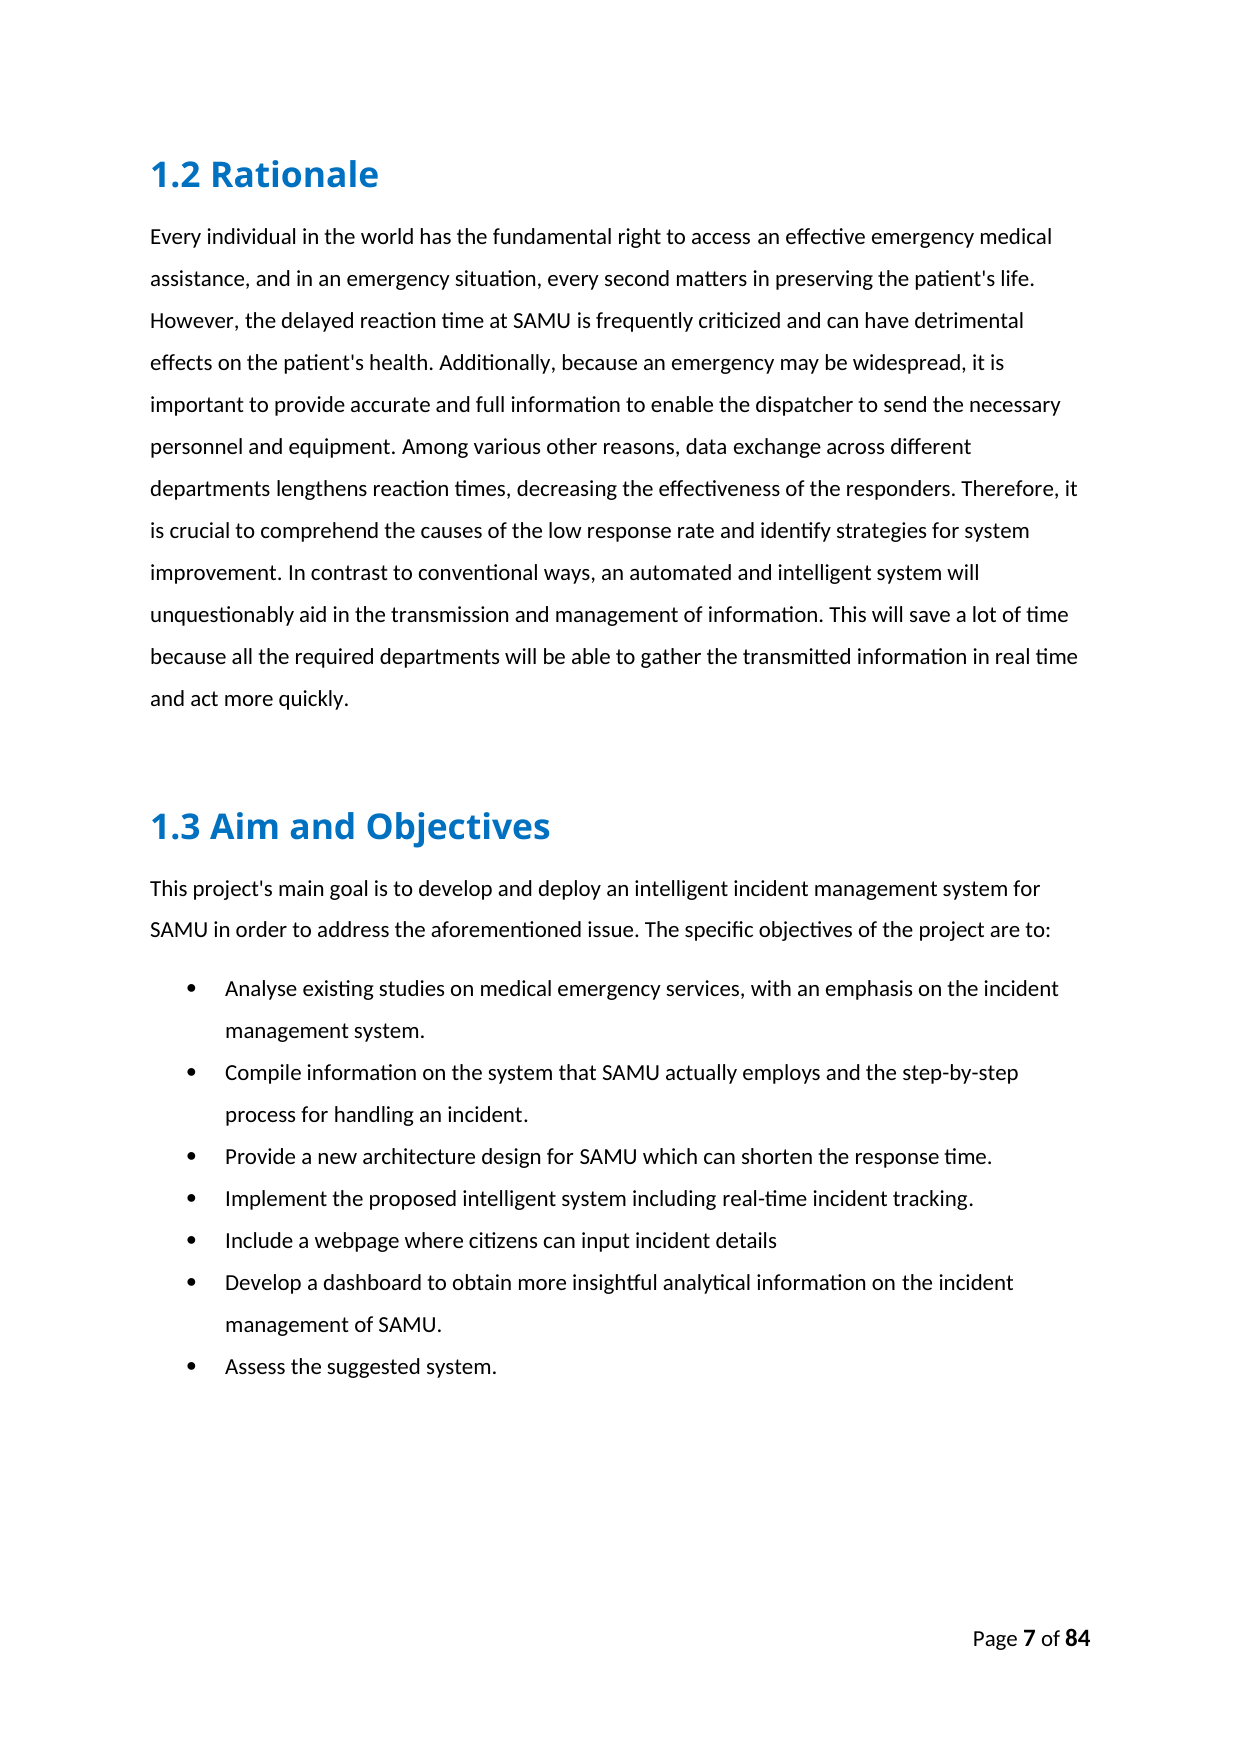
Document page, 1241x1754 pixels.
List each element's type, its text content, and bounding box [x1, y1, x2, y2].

list Analyse existing studies on medical emergency services, with an emphasis on the incident management system. [187, 974, 1090, 1044]
text This project's main goal is to develop and deploy an intelligent incident management system for SAMU in order to address the aforementioned issue. The specific objectives of the project are to: [150, 874, 1090, 944]
subtitle Rationale [150, 150, 1090, 198]
list Compile information on the system that SAMU actually employs and the step-by-step process for handling an incident. [187, 1058, 1090, 1128]
list Develop a dashboard to obtain more insightful analytical information on the incident management of SAMU. [187, 1268, 1090, 1338]
list Include a webpage where citizens can input incident details [187, 1226, 1090, 1254]
list Implement the proposed intelligent system including real-time incident tracking. [187, 1184, 1090, 1212]
list Assess the suggested system. [187, 1352, 1090, 1380]
subtitle Aim and Objectives [150, 801, 1090, 849]
list Provide a new architecture design for SAMU which can shorten the response time. [187, 1142, 1090, 1170]
text Every individual in the world has the fundamental right to access an effective emergency medical assistance, and in an emergency situation, every second matters in preserving the patient's life. However, the delayed reaction time at SAMU is frequently criticized and can have detrimental effects on the patient's health. Additionally, because an emergency may be widespread, it is important to provide accurate and full information to enable the dispatcher to send the necessary personnel and equipment. Among various other reasons, data exchange across different departments lengthens reaction times, decreasing the effectiveness of the responders. Therefore, it is crucial to comprehend the causes of the low response rate and identify strategies for system improvement. In contrast to conventional ways, an automated and intelligent system will unquestionably aid in the transmission and management of information. This will save a lot of time because all the required departments will be able to gather the transmitted information in real time and act more quickly. [150, 222, 1090, 712]
